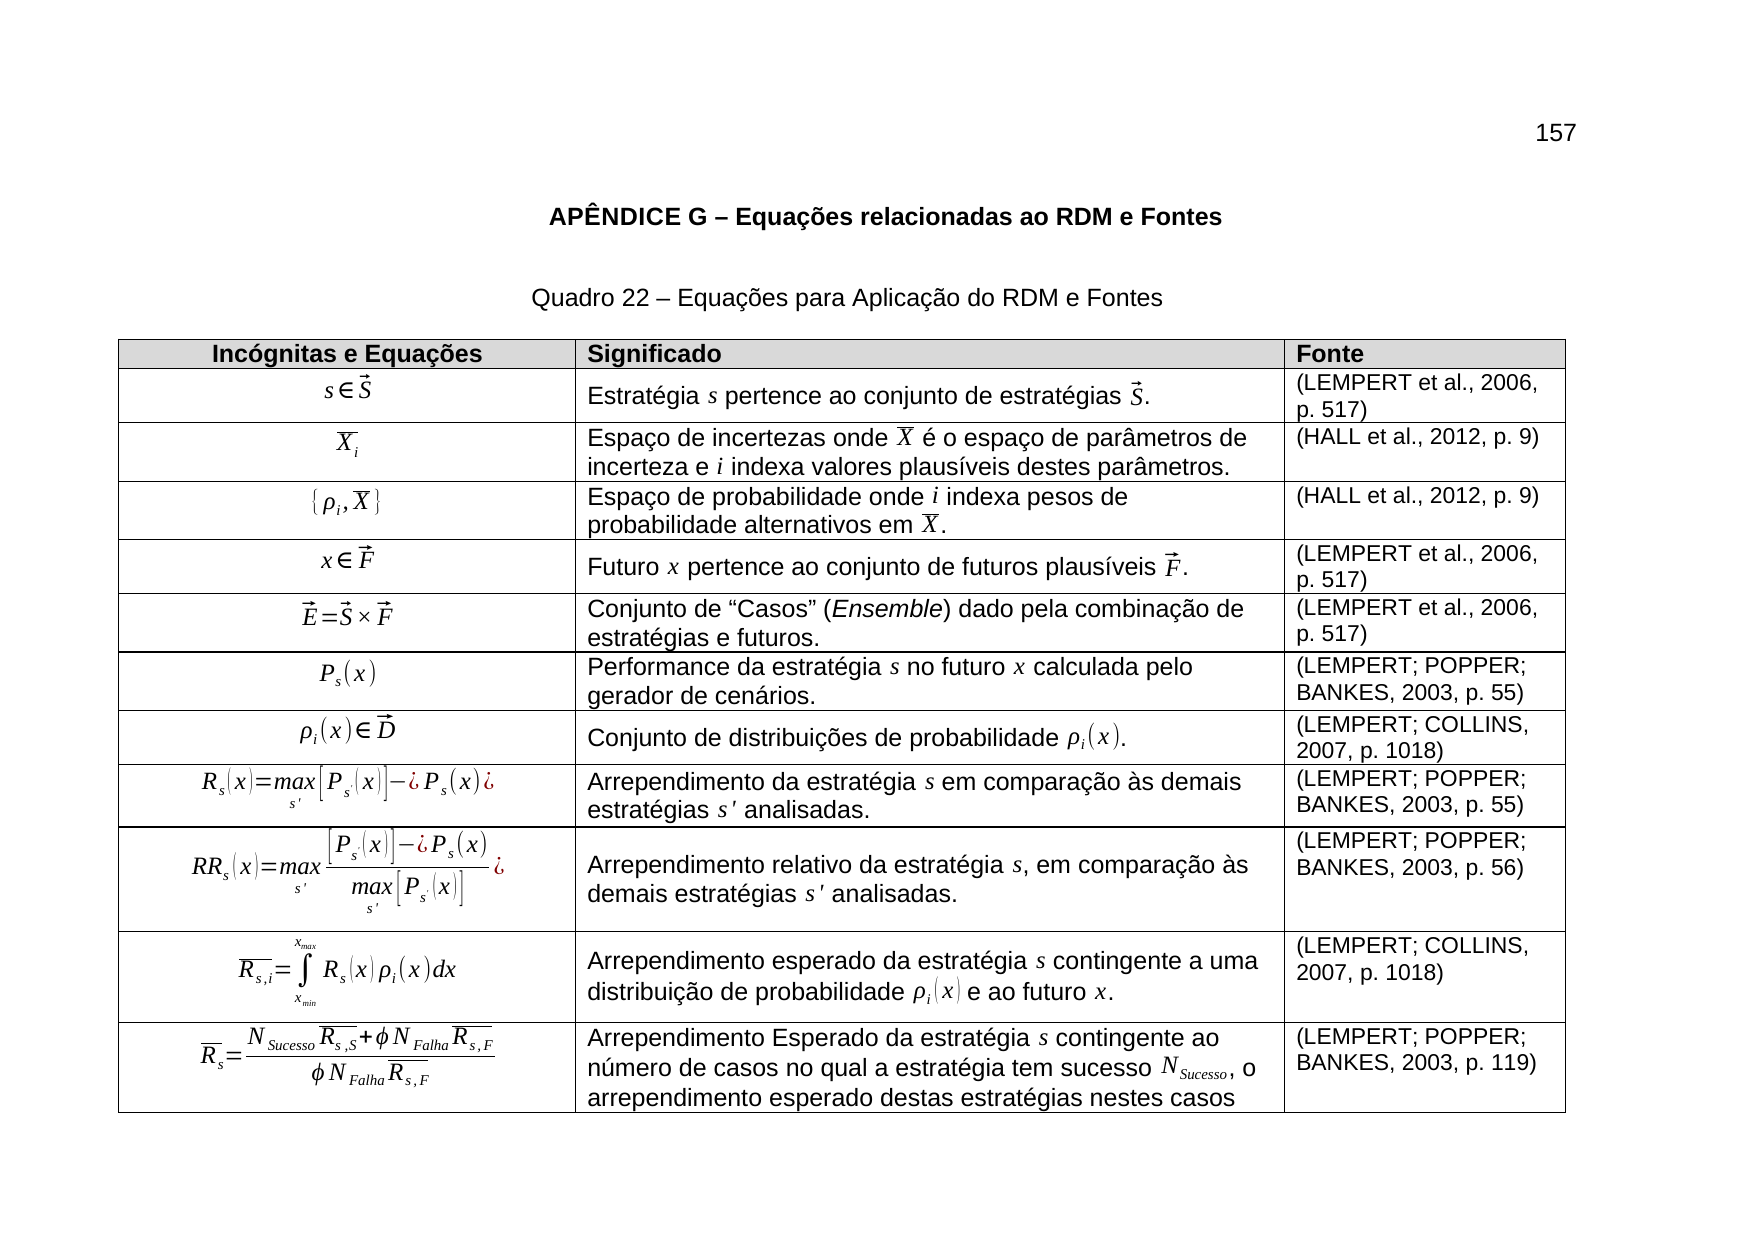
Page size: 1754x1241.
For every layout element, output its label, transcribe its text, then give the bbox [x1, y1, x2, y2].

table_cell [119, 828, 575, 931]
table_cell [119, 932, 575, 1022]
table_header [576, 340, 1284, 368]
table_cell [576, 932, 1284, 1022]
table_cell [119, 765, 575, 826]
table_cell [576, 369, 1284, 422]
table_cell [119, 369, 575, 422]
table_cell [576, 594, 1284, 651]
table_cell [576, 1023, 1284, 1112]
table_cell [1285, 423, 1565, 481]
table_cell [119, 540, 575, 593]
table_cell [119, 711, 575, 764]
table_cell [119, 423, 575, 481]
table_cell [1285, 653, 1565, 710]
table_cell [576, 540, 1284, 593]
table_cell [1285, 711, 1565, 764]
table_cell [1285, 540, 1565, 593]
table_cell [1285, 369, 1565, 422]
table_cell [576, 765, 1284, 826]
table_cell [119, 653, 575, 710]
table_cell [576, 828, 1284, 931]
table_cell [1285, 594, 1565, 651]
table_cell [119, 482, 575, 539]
subtitle APÊNDICE G – Equações relacionadas ao RDM e Fontes [195, 202, 1577, 231]
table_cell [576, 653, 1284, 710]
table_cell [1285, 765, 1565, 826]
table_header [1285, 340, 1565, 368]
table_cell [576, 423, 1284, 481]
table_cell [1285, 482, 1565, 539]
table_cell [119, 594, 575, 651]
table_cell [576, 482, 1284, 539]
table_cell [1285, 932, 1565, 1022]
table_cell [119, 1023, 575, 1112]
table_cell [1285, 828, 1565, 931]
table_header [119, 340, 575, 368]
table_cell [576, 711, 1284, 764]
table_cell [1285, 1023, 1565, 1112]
